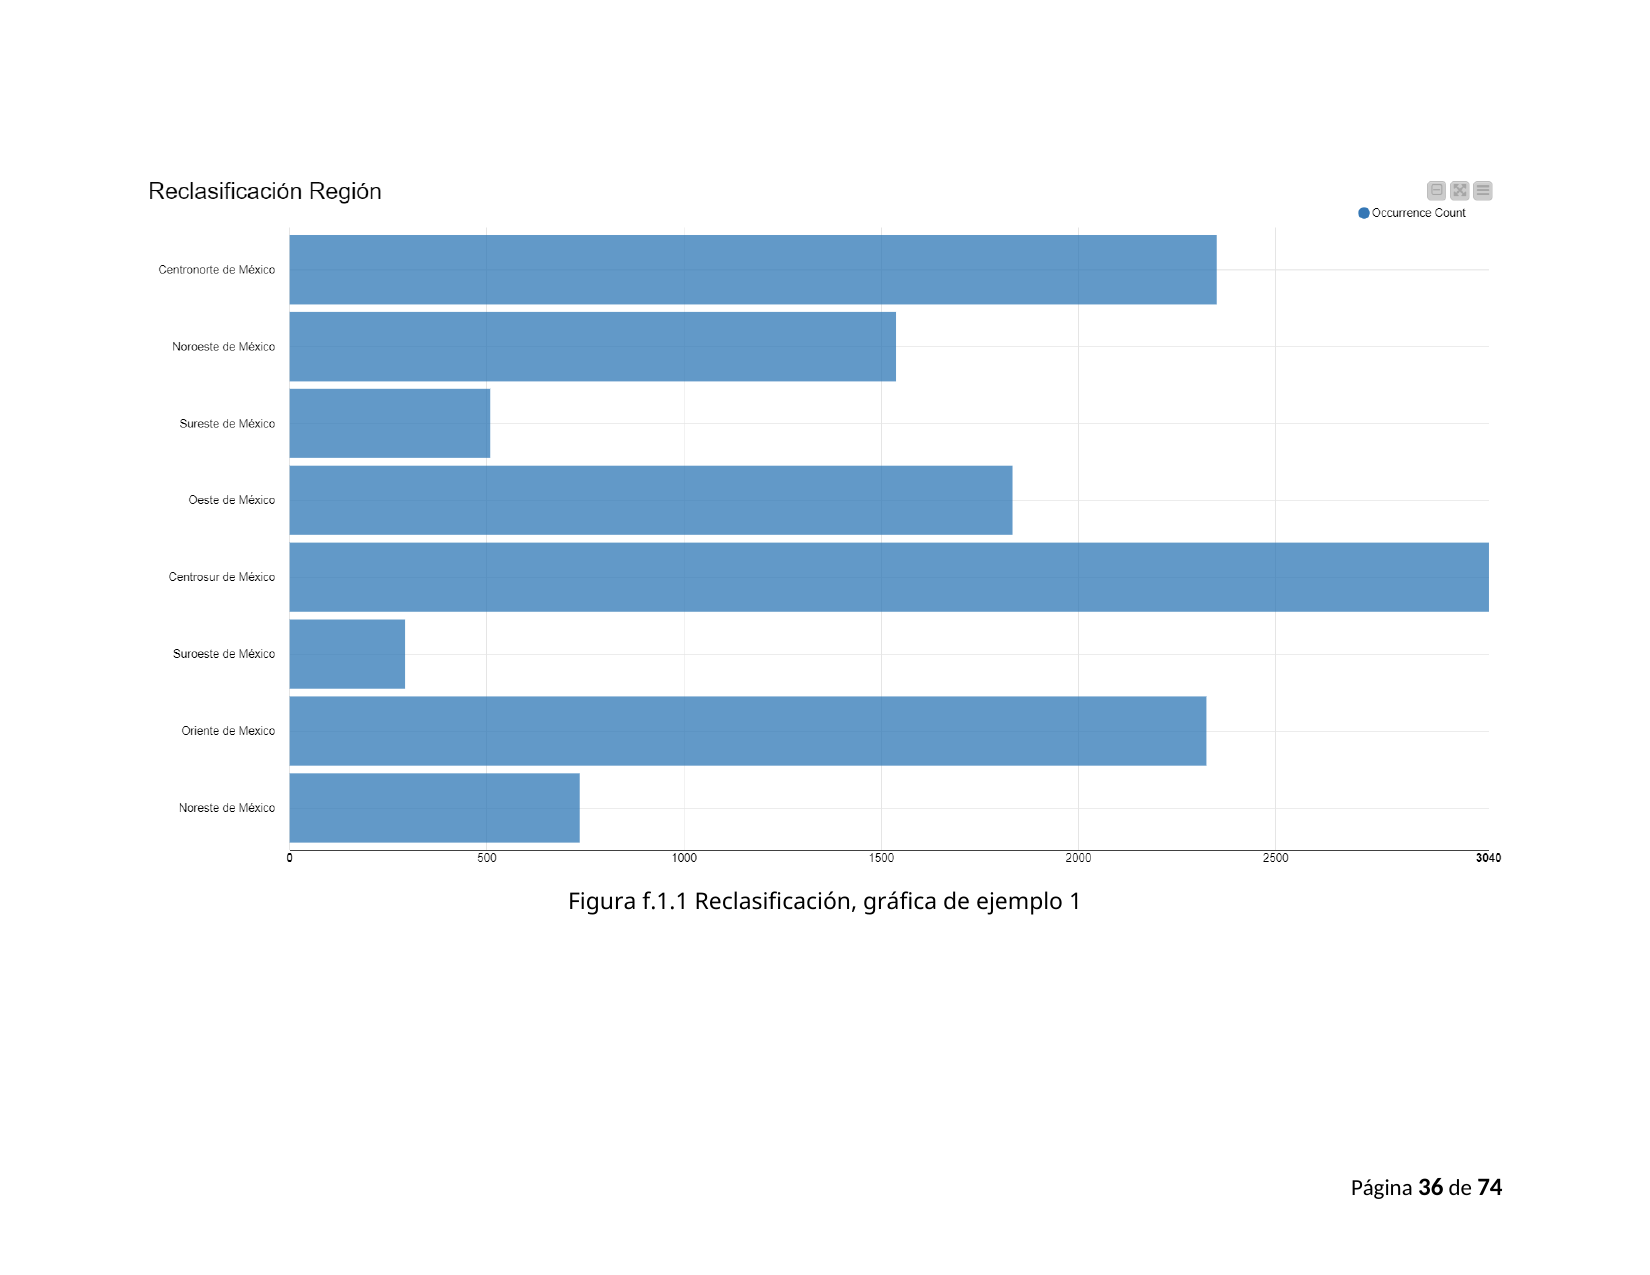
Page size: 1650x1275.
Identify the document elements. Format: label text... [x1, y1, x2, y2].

text Figura f.1.1 Reclasificación, gráfica de ejemplo 1 [148, 885, 1502, 916]
picture [147, 177, 1503, 866]
